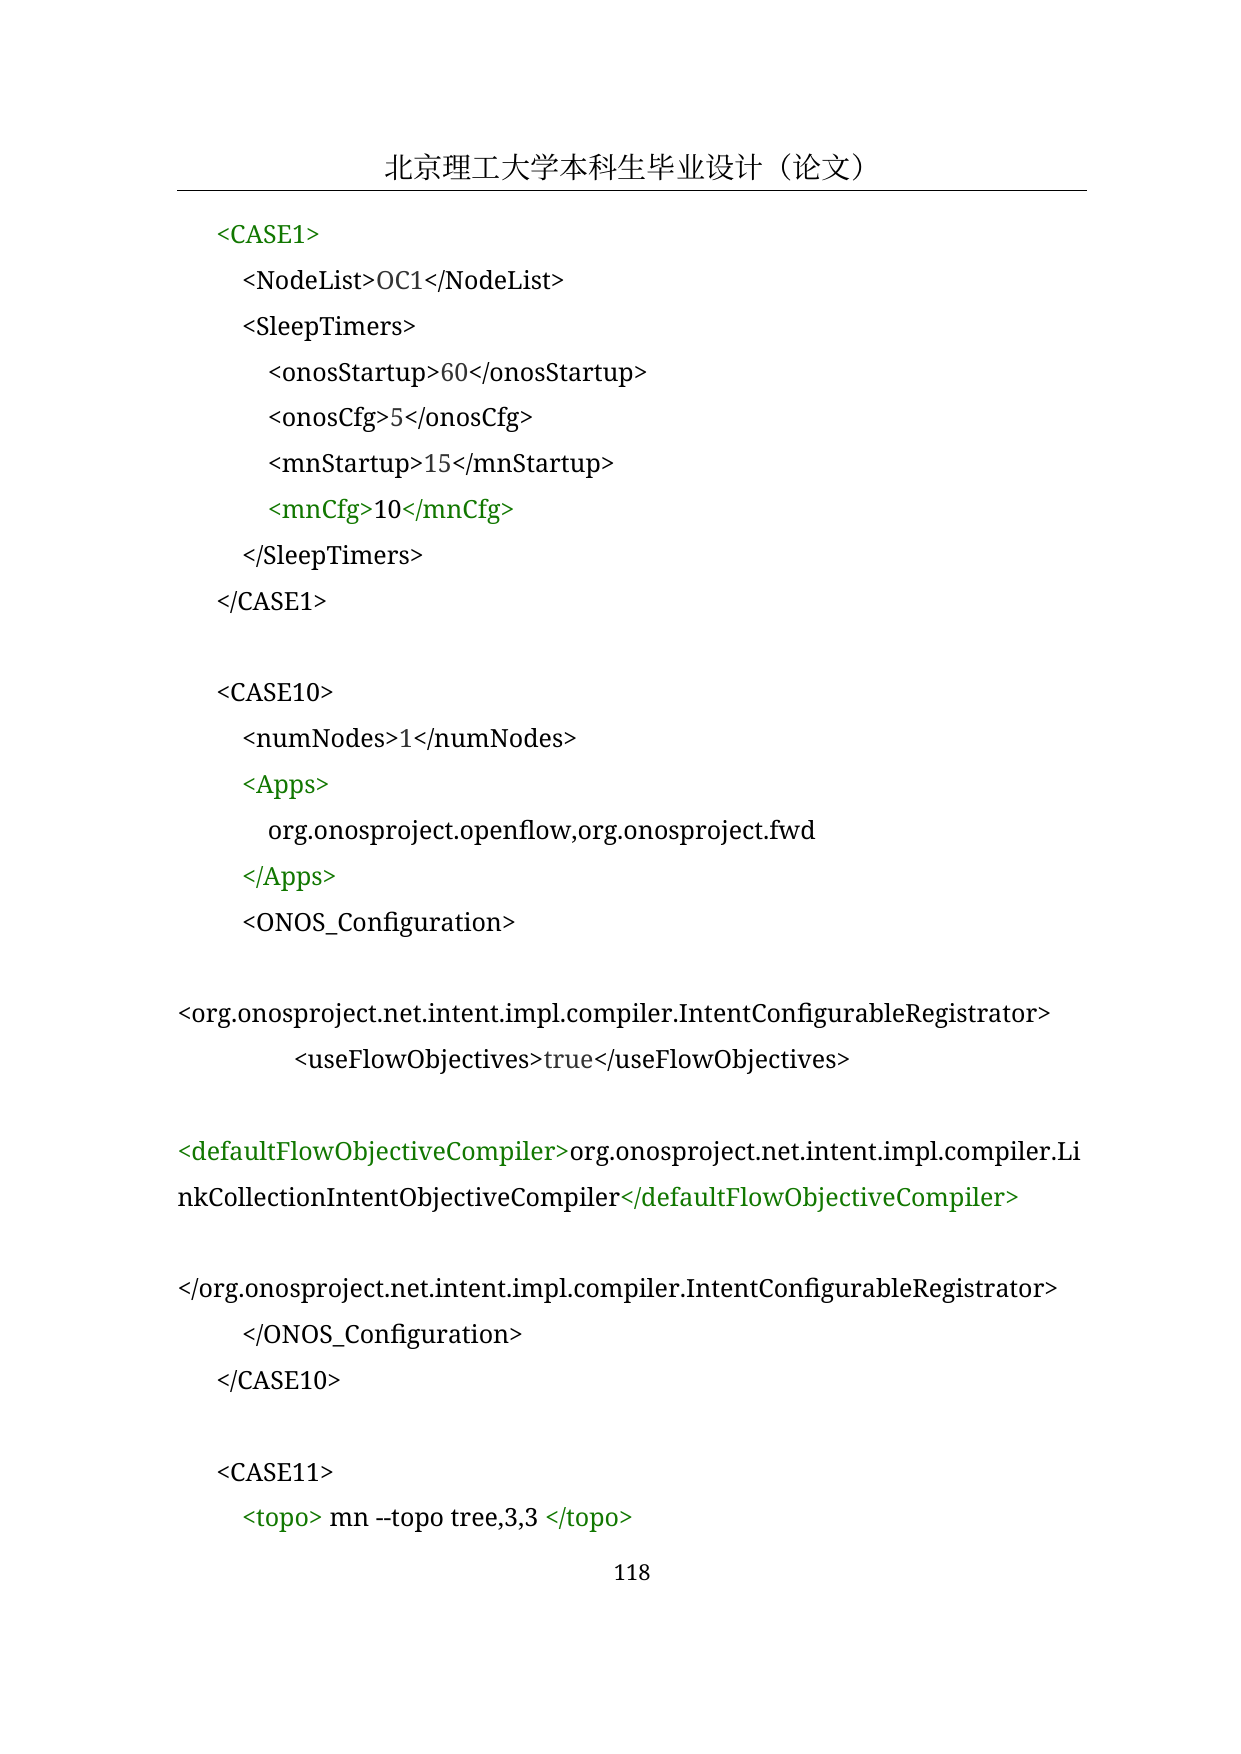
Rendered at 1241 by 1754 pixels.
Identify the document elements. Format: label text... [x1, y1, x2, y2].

text <SleepTimers> [177, 298, 1087, 344]
text <Apps> [177, 757, 1087, 803]
text <numNodes>1</numNodes> [177, 711, 1087, 757]
text </CASE10> [177, 1353, 1087, 1398]
text <CASE10> [177, 665, 1087, 711]
text <topo> mn --topo tree,3,3 </topo> [177, 1490, 1087, 1536]
text <defaultFlowObjectiveCompiler>org.onosproject.net.intent.impl.compiler.LinkCollectionIntentObjectiveCompiler</defaultFlowObjectiveCompiler> [177, 1078, 1087, 1215]
text <onosCfg>5</onosCfg> [177, 390, 1087, 436]
text </Apps> [177, 848, 1087, 894]
text </org.onosproject.net.intent.impl.compiler.IntentConfigurableRegistrator> [177, 1215, 1087, 1307]
text <ONOS_Configuration> [177, 894, 1087, 940]
text </ONOS_Configuration> [177, 1307, 1087, 1353]
text <useFlowObjectives>true</useFlowObjectives> [177, 1032, 1087, 1078]
text <NodeList>OC1</NodeList> [177, 253, 1087, 298]
text <mnStartup>15</mnStartup> [177, 436, 1087, 482]
text org.onosproject.openflow,org.onosproject.fwd [177, 803, 1087, 848]
text <org.onosproject.net.intent.impl.compiler.IntentConfigurableRegistrator> [177, 940, 1087, 1032]
text <onosStartup>60</onosStartup> [177, 344, 1087, 390]
text <CASE1> [177, 207, 1087, 253]
text <mnCfg>10</mnCfg> [177, 482, 1087, 528]
text </SleepTimers> [177, 528, 1087, 573]
text </CASE1> [177, 573, 1087, 619]
text <CASE11> [177, 1444, 1087, 1490]
